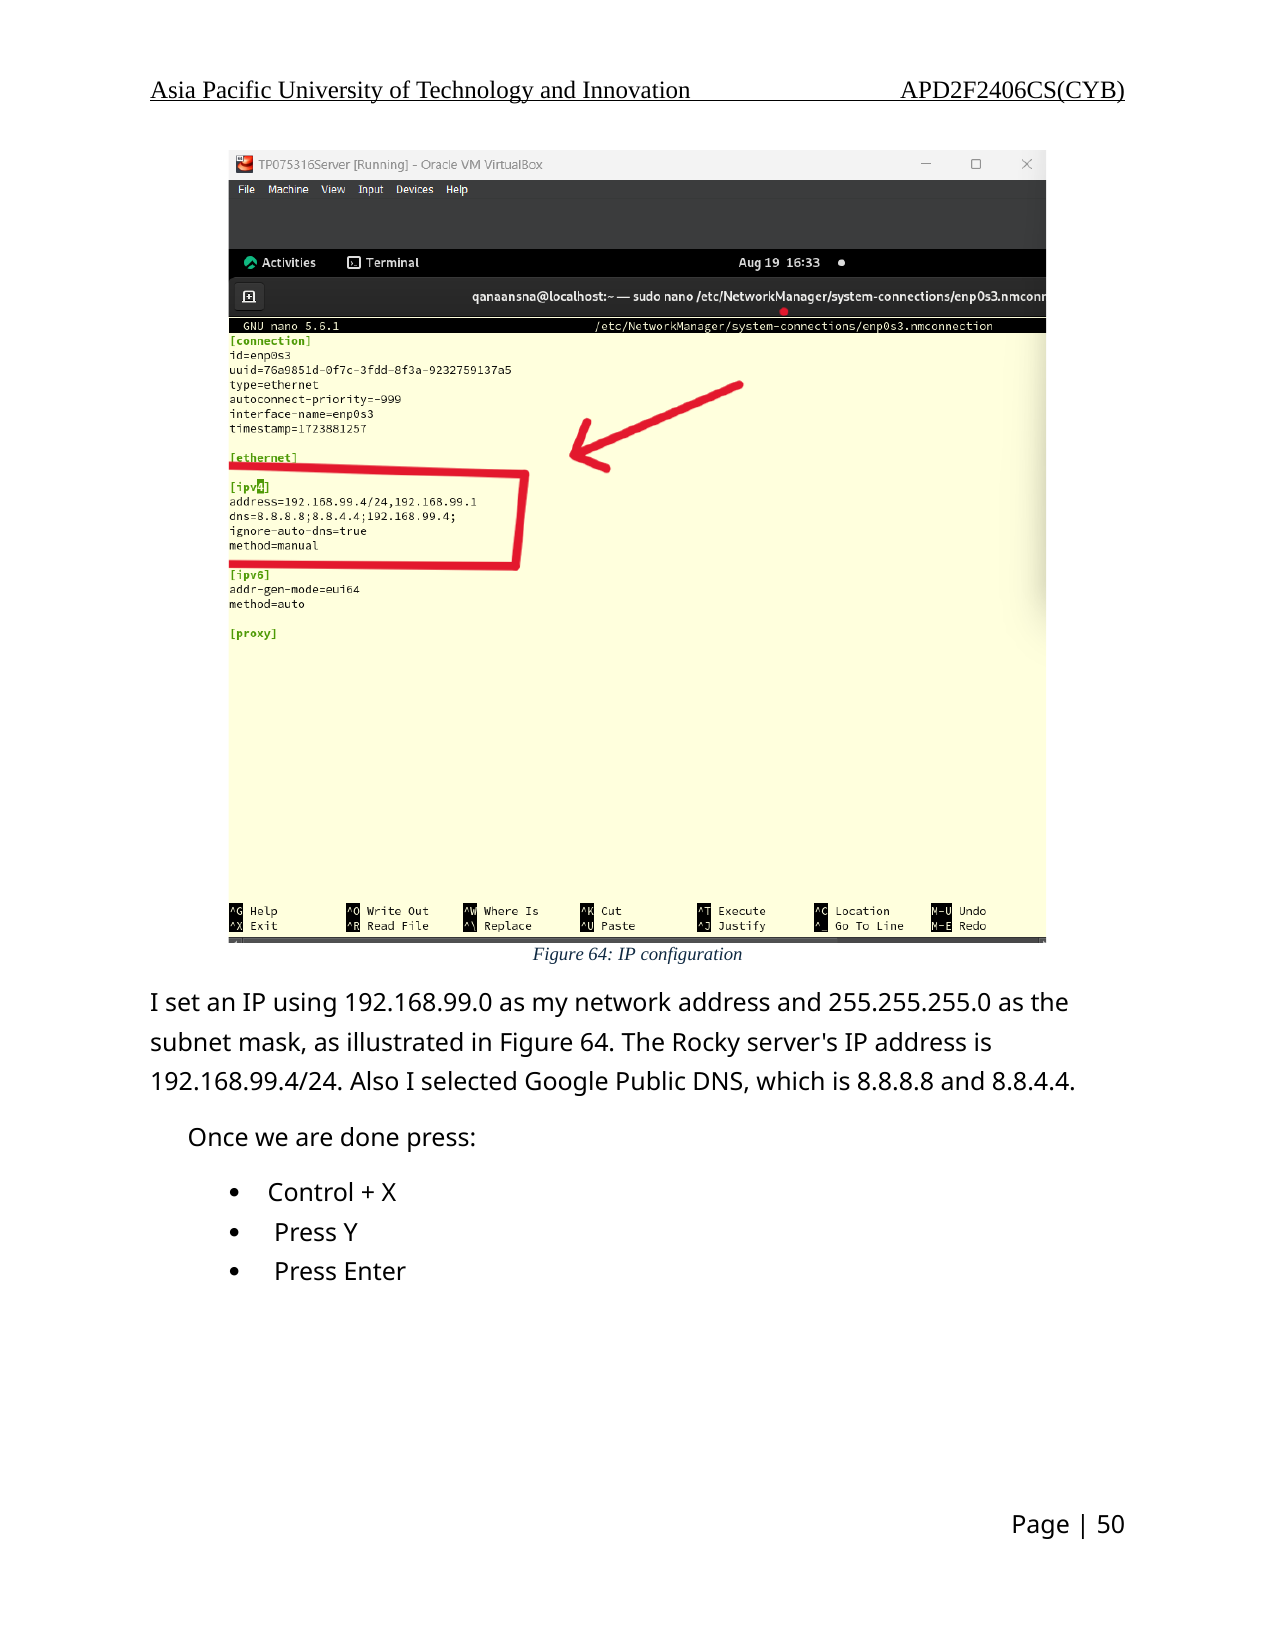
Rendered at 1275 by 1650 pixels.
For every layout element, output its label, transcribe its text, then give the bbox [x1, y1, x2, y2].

text Once we are done press: [187, 1119, 1125, 1153]
picture [228, 150, 1047, 943]
list Press Y [230, 1214, 1125, 1248]
list Control + X [230, 1175, 1125, 1209]
text I set an IP using 192.168.99.0 as my network address and 255.255.255.0 as the subnet mask, as illustrated in Figure 64. The Rocky server's IP address is 192.168.99.4/24. Also I selected Google Public DNS, which is 8.8.8.8 and 8.8.4.4. [150, 985, 1125, 1097]
list Press Enter [230, 1253, 1125, 1287]
